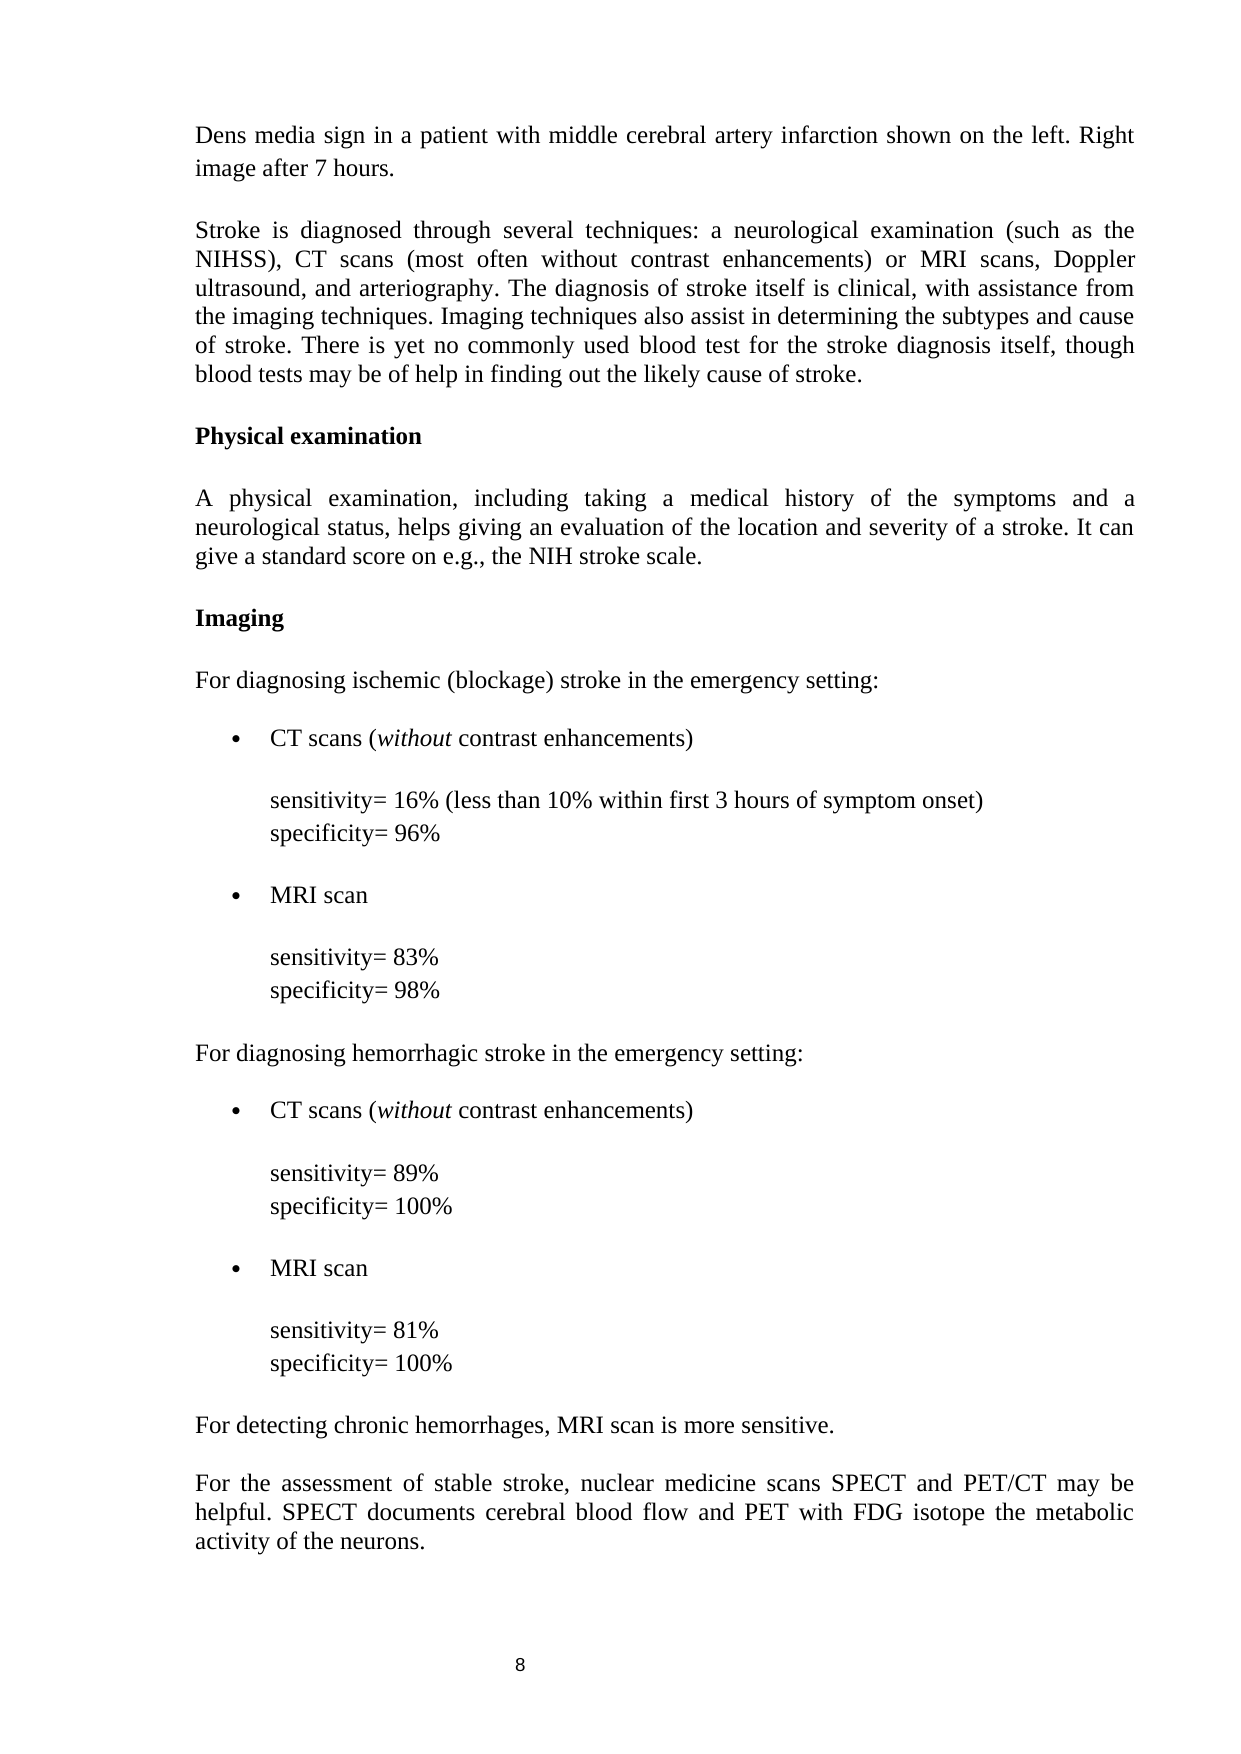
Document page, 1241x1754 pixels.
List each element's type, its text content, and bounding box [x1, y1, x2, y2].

text specificity= 96% [270, 818, 1135, 847]
text For diagnosing hemorrhagic stroke in the emergency setting: [195, 1038, 1135, 1066]
text specificity= 100% [270, 1348, 1135, 1377]
text For the assessment of stable stroke, nuclear medicine scans SPECT and PET/CT may be helpful. SPECT documents cerebral blood flow and PET with FDG isotope the metabolic activity of the neurons. [195, 1468, 1135, 1554]
text Dens media sign in a patient with middle cerebral artery infarction shown on the left. Right image after 7 hours. [195, 120, 1135, 182]
text specificity= 100% [270, 1191, 1135, 1219]
list CT scans (without contrast enhancements) [232, 723, 1135, 752]
text sensitivity= 81% [270, 1315, 1135, 1344]
list MRI scan [232, 1253, 1135, 1282]
list CT scans (without contrast enhancements) [232, 1096, 1135, 1124]
text specificity= 98% [270, 976, 1135, 1004]
text A physical examination, including taking a medical history of the symptoms and a neurological status, helps giving an evaluation of the location and severity of a stroke. It can give a standard score on e.g., the NIH stroke scale. [195, 483, 1135, 569]
text sensitivity= 83% [270, 942, 1135, 971]
text sensitivity= 89% [270, 1158, 1135, 1187]
text Stroke is diagnosed through several techniques: a neurological examination (such as the NIHSS), CT scans (most often without contrast enhancements) or MRI scans, Doppler ultrasound, and arteriography. The diagnosis of stroke itself is clinical, with assistance from the imaging techniques. Imaging techniques also assist in determining the subtypes and cause of stroke. There is yet no commonly used blood test for the stroke diagnosis itself, though blood tests may be of help in finding out the likely cause of stroke. [195, 215, 1135, 388]
subtitle Physical examination [195, 421, 1135, 450]
list MRI scan [232, 880, 1135, 909]
subtitle Imaging [195, 603, 1135, 632]
text sensitivity= 16% (less than 10% within first 3 hours of symptom onset) [270, 785, 1135, 814]
text For detecting chronic hemorrhages, MRI scan is more sensitive. [195, 1410, 1135, 1439]
text For diagnosing ischemic (blockage) stroke in the emergency setting: [195, 665, 1135, 694]
